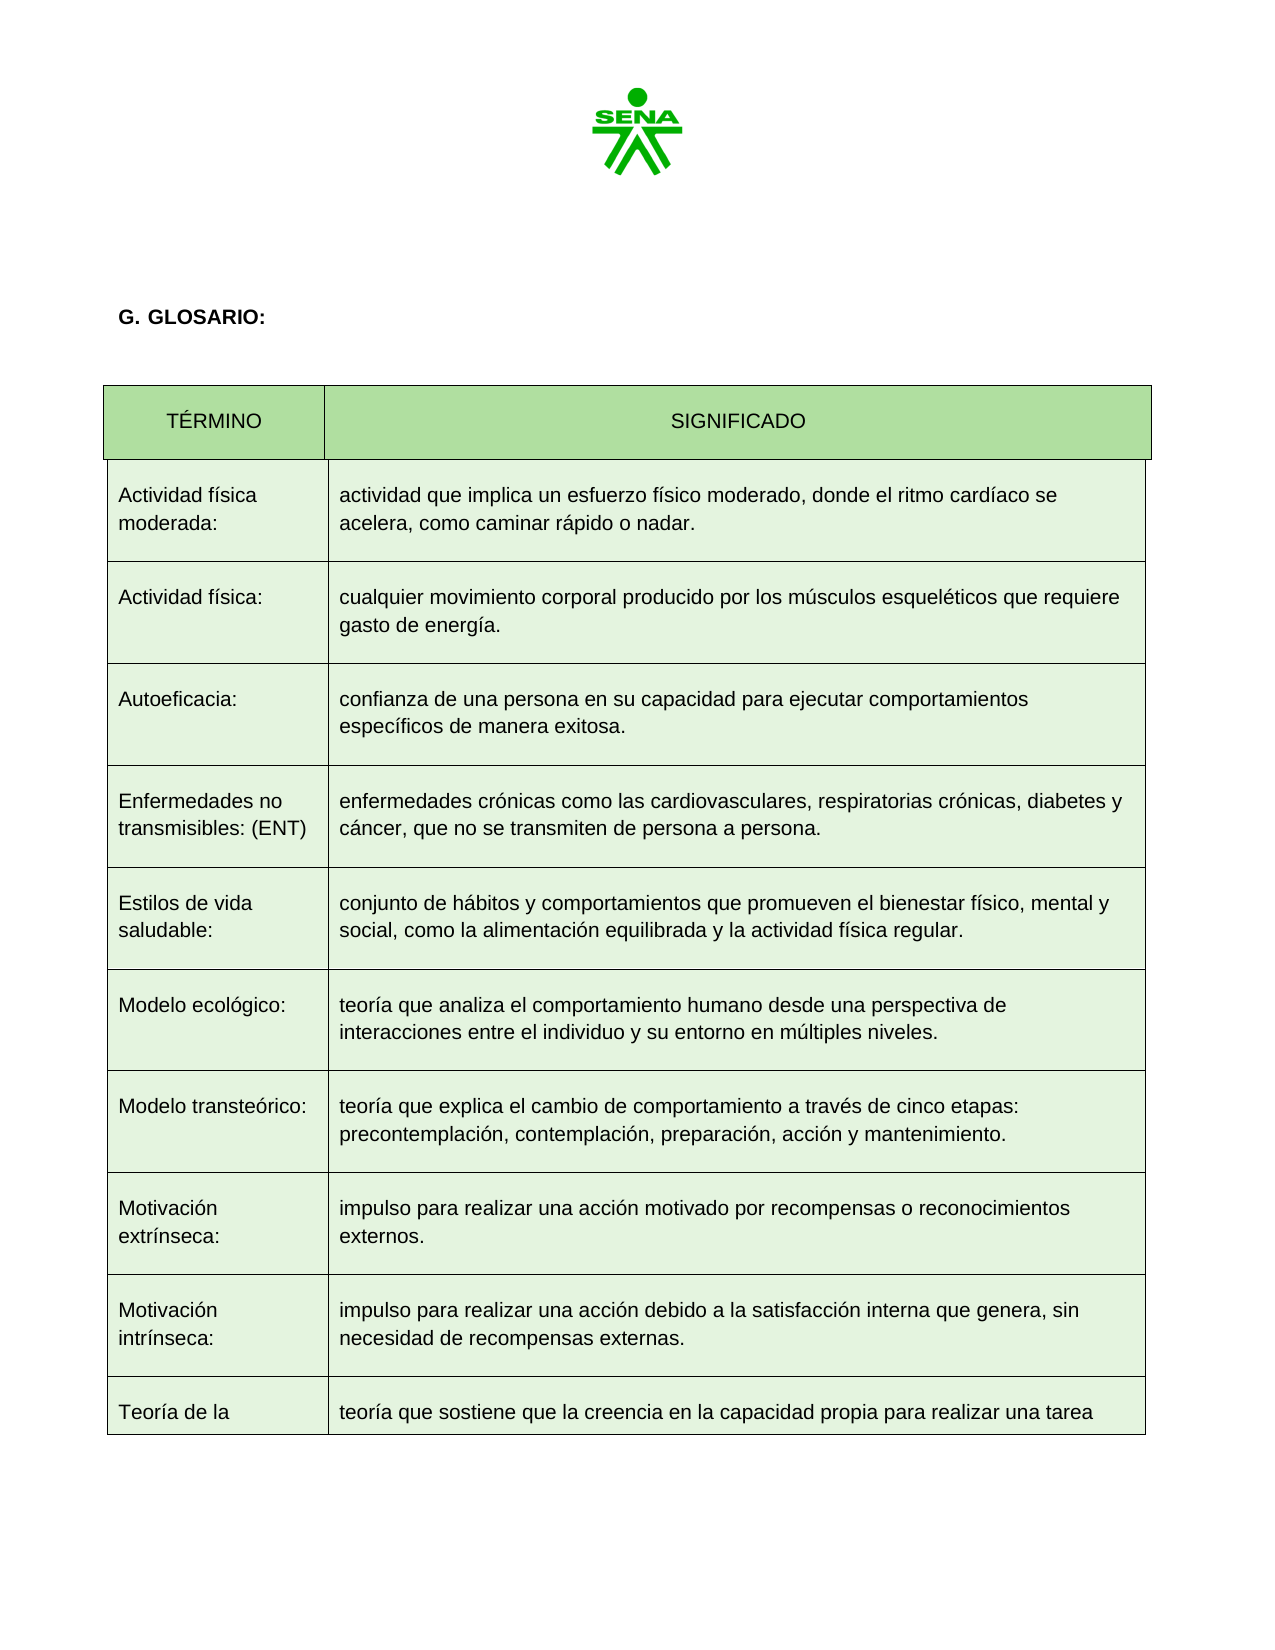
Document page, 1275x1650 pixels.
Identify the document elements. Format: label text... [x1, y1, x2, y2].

table_cell impulso para realizar una acción debido a la satisfacción interna que genera, sin necesidad de recompensas externas. [329, 1275, 1145, 1376]
table_cell confianza de una persona en su capacidad para ejecutar comportamientos específicos de manera exitosa. [329, 664, 1145, 765]
table_cell Actividad física: [108, 562, 328, 663]
table_cell cualquier movimiento corporal producido por los músculos esqueléticos que requiere gasto de energía. [329, 562, 1145, 663]
table_cell actividad que implica un esfuerzo físico moderado, donde el ritmo cardíaco se acelera, como caminar rápido o nadar. [329, 460, 1145, 561]
table_cell Enfermedades no transmisibles: (ENT) [108, 766, 328, 867]
table_cell enfermedades crónicas como las cardiovasculares, respiratorias crónicas, diabetes y cáncer, que no se transmiten de persona a persona. [329, 766, 1145, 867]
table_cell Modelo transteórico: [108, 1071, 328, 1172]
picture [592, 87, 683, 176]
table_cell conjunto de hábitos y comportamientos que promueven el bienestar físico, mental y social, como la alimentación equilibrada y la actividad física regular. [329, 868, 1145, 968]
table_cell Estilos de vida saludable: [108, 868, 328, 968]
table_cell Teoría de la autoeficacia: [108, 1377, 328, 1434]
list GLOSARIO: [118, 305, 1157, 329]
table_cell Modelo ecológico: [108, 970, 328, 1070]
table_cell Motivación extrínseca: [108, 1173, 328, 1274]
table_cell Motivación intrínseca: [108, 1275, 328, 1376]
table_cell teoría que analiza el comportamiento humano desde una perspectiva de interacciones entre el individuo y su entorno en múltiples niveles. [329, 970, 1145, 1070]
table_header TÉRMINO [104, 386, 324, 459]
table_header SIGNIFICADO [325, 386, 1151, 459]
table_cell Actividad física moderada: [108, 460, 328, 561]
table_cell teoría que sostiene que la creencia en la capacidad propia para realizar una tarea influye en la probabilidad de éxito al ejecutarla. [329, 1377, 1145, 1434]
table_cell Autoeficacia: [108, 664, 328, 765]
table_cell teoría que explica el cambio de comportamiento a través de cinco etapas: precontemplación, contemplación, preparación, acción y mantenimiento. [329, 1071, 1145, 1172]
table_cell impulso para realizar una acción motivado por recompensas o reconocimientos externos. [329, 1173, 1145, 1274]
